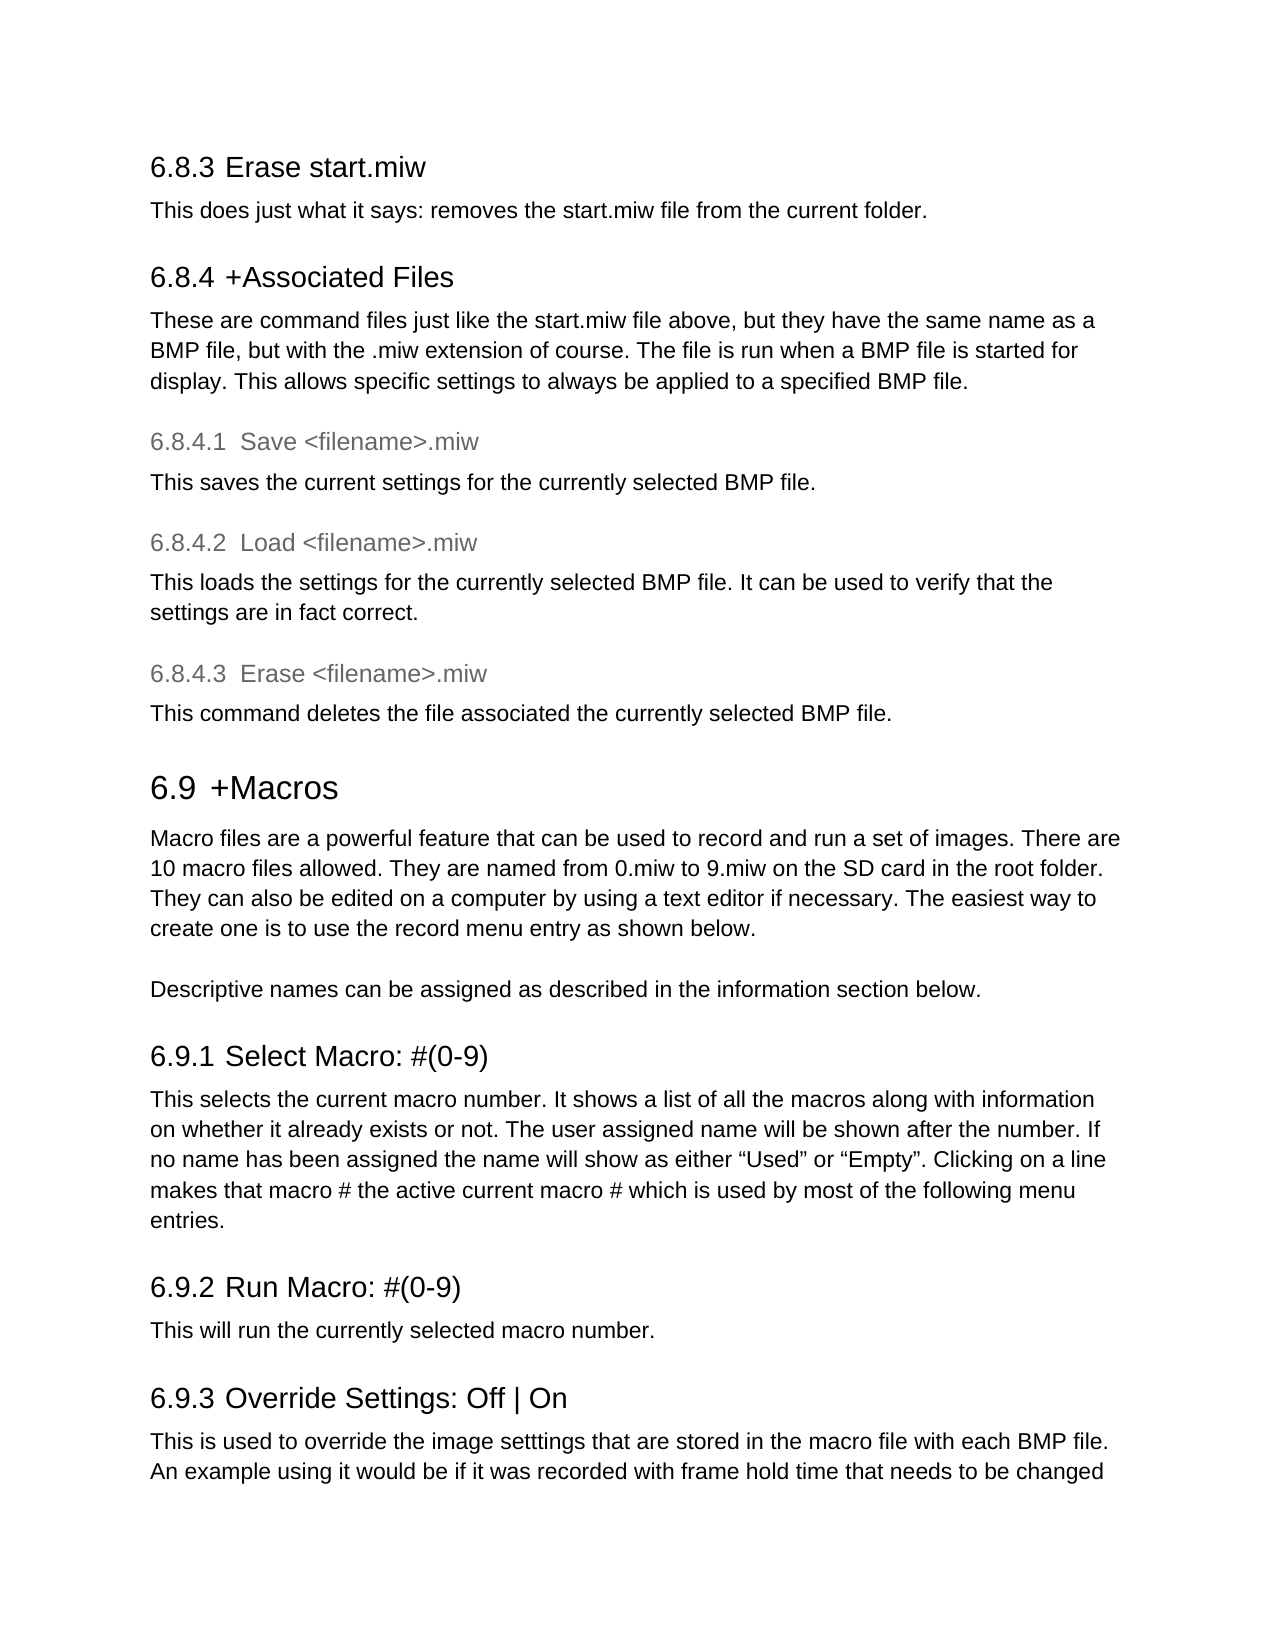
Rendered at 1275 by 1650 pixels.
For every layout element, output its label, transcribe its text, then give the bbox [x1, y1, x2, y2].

subtitle +Associated Files [150, 260, 1125, 294]
text Macro files are a powerful feature that can be used to record and run a set of images. There are 10 macro files allowed. They are named from 0.miw to 9.miw on the SD card in the root folder. They can also be edited on a computer by using a text editor if necessary. The easiest way to create one is to use the record menu entry as shown below. [150, 824, 1125, 941]
subtitle Select Macro: #(0-9) [150, 1039, 1125, 1073]
text This will run the currently selected macro number. [150, 1317, 1125, 1343]
text This command deletes the file associated the currently selected BMP file. [150, 700, 1125, 726]
text This saves the current settings for the currently selected BMP file. [150, 468, 1125, 495]
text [150, 1428, 1125, 1484]
subtitle Override Settings: Off | On [150, 1381, 1125, 1414]
subtitle Load <filename>.miw [150, 528, 1125, 557]
text Descriptive names can be assigned as described in the information section below. [150, 976, 1125, 1002]
text This selects the current macro number. It shows a list of all the macros along with information on whether it already exists or not. The user assigned name will be shown after the number. If no name has been assigned the name will show as either “Used” or “Empty”. Clicking on a line makes that macro # the active current macro # which is used by most of the following menu entries. [150, 1086, 1125, 1233]
subtitle Erase start.miw [150, 150, 1125, 183]
subtitle Run Macro: #(0-9) [150, 1270, 1125, 1304]
subtitle +Macros [150, 768, 1125, 806]
text This loads the settings for the currently selected BMP file. It can be used to verify that the settings are in fact correct. [150, 569, 1125, 626]
subtitle Save <filename>.miw [150, 427, 1125, 456]
text These are command files just like the start.miw file above, but they have the same name as a BMP file, but with the .miw extension of course. The file is run when a BMP file is started for display. This allows specific settings to always be applied to a specified BMP file. [150, 307, 1125, 394]
subtitle Erase <filename>.miw [150, 659, 1125, 687]
text This does just what it says: removes the start.miw file from the current folder. [150, 197, 1125, 223]
